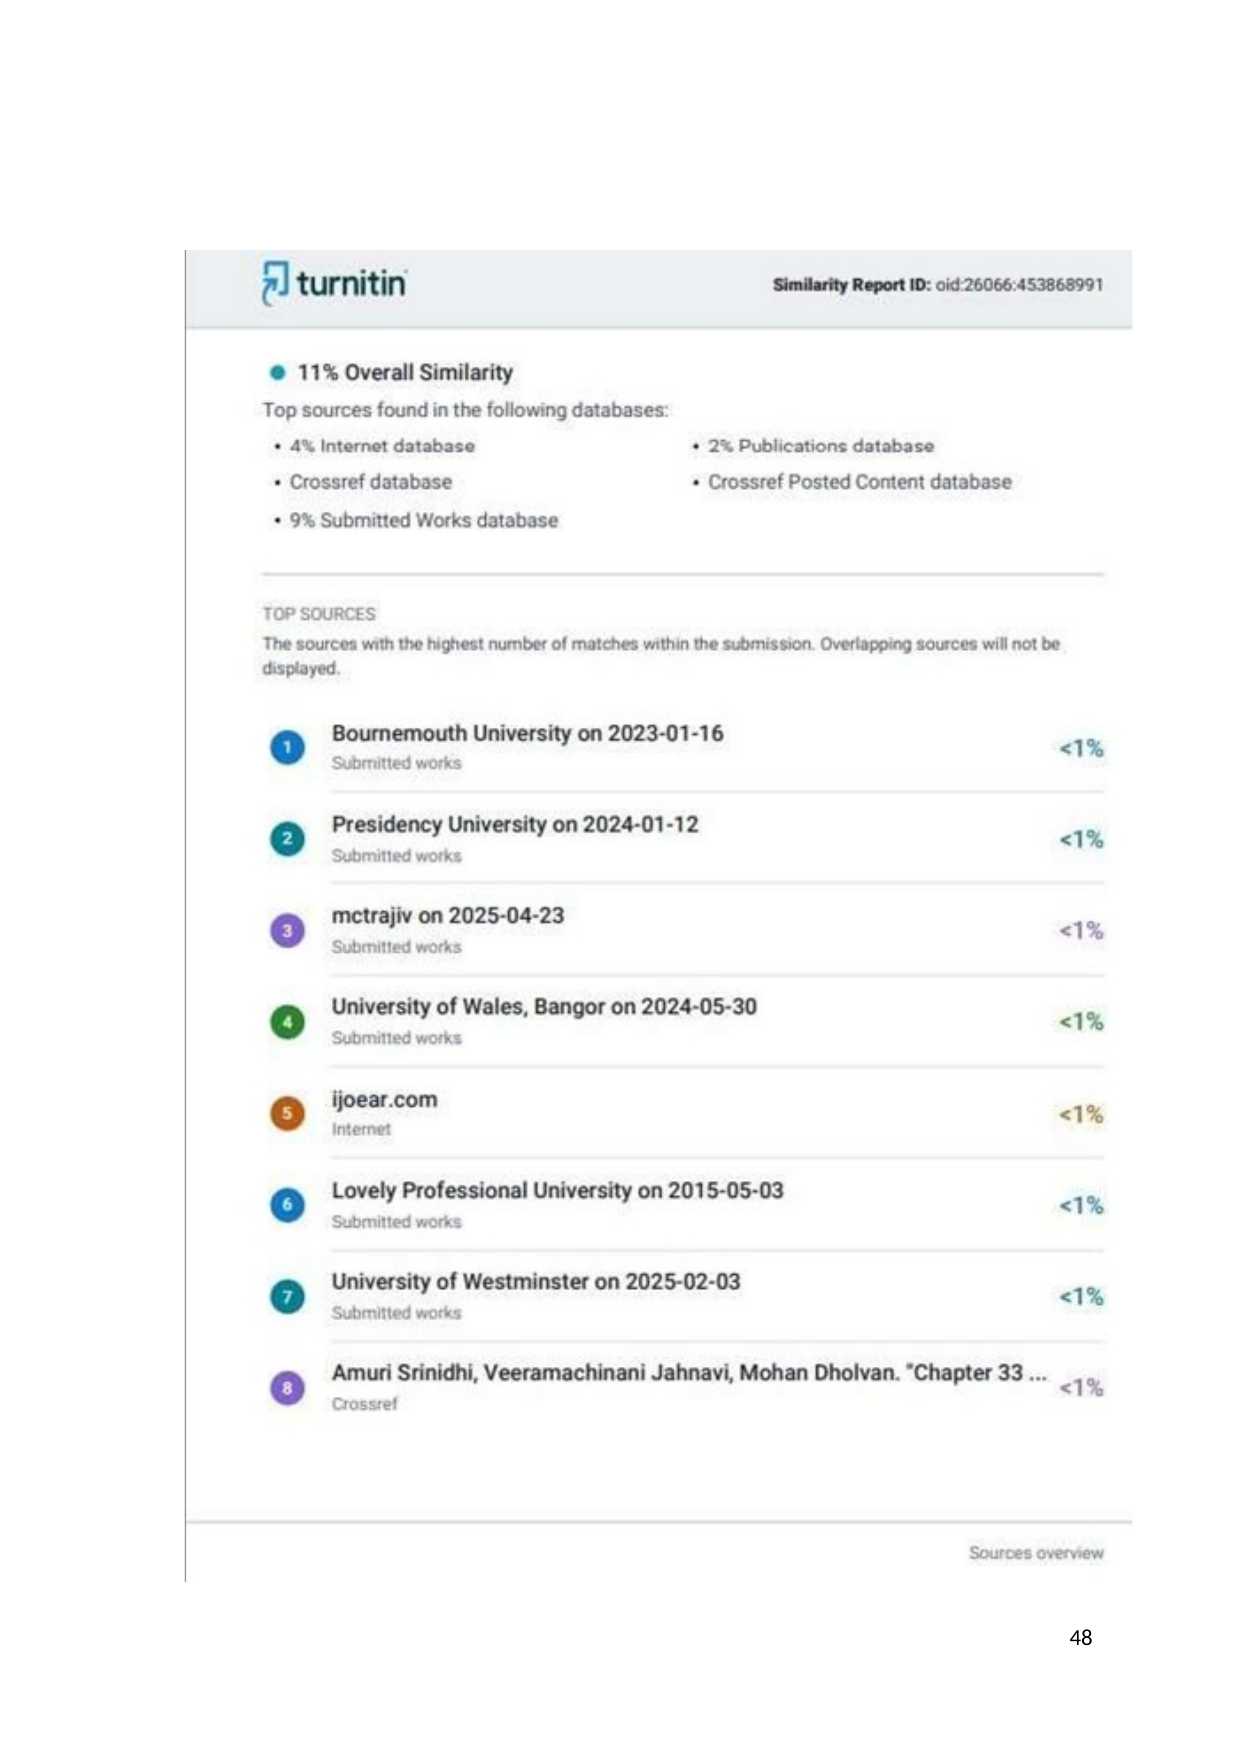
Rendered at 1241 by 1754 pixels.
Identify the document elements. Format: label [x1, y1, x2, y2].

picture [184, 250, 1133, 1582]
